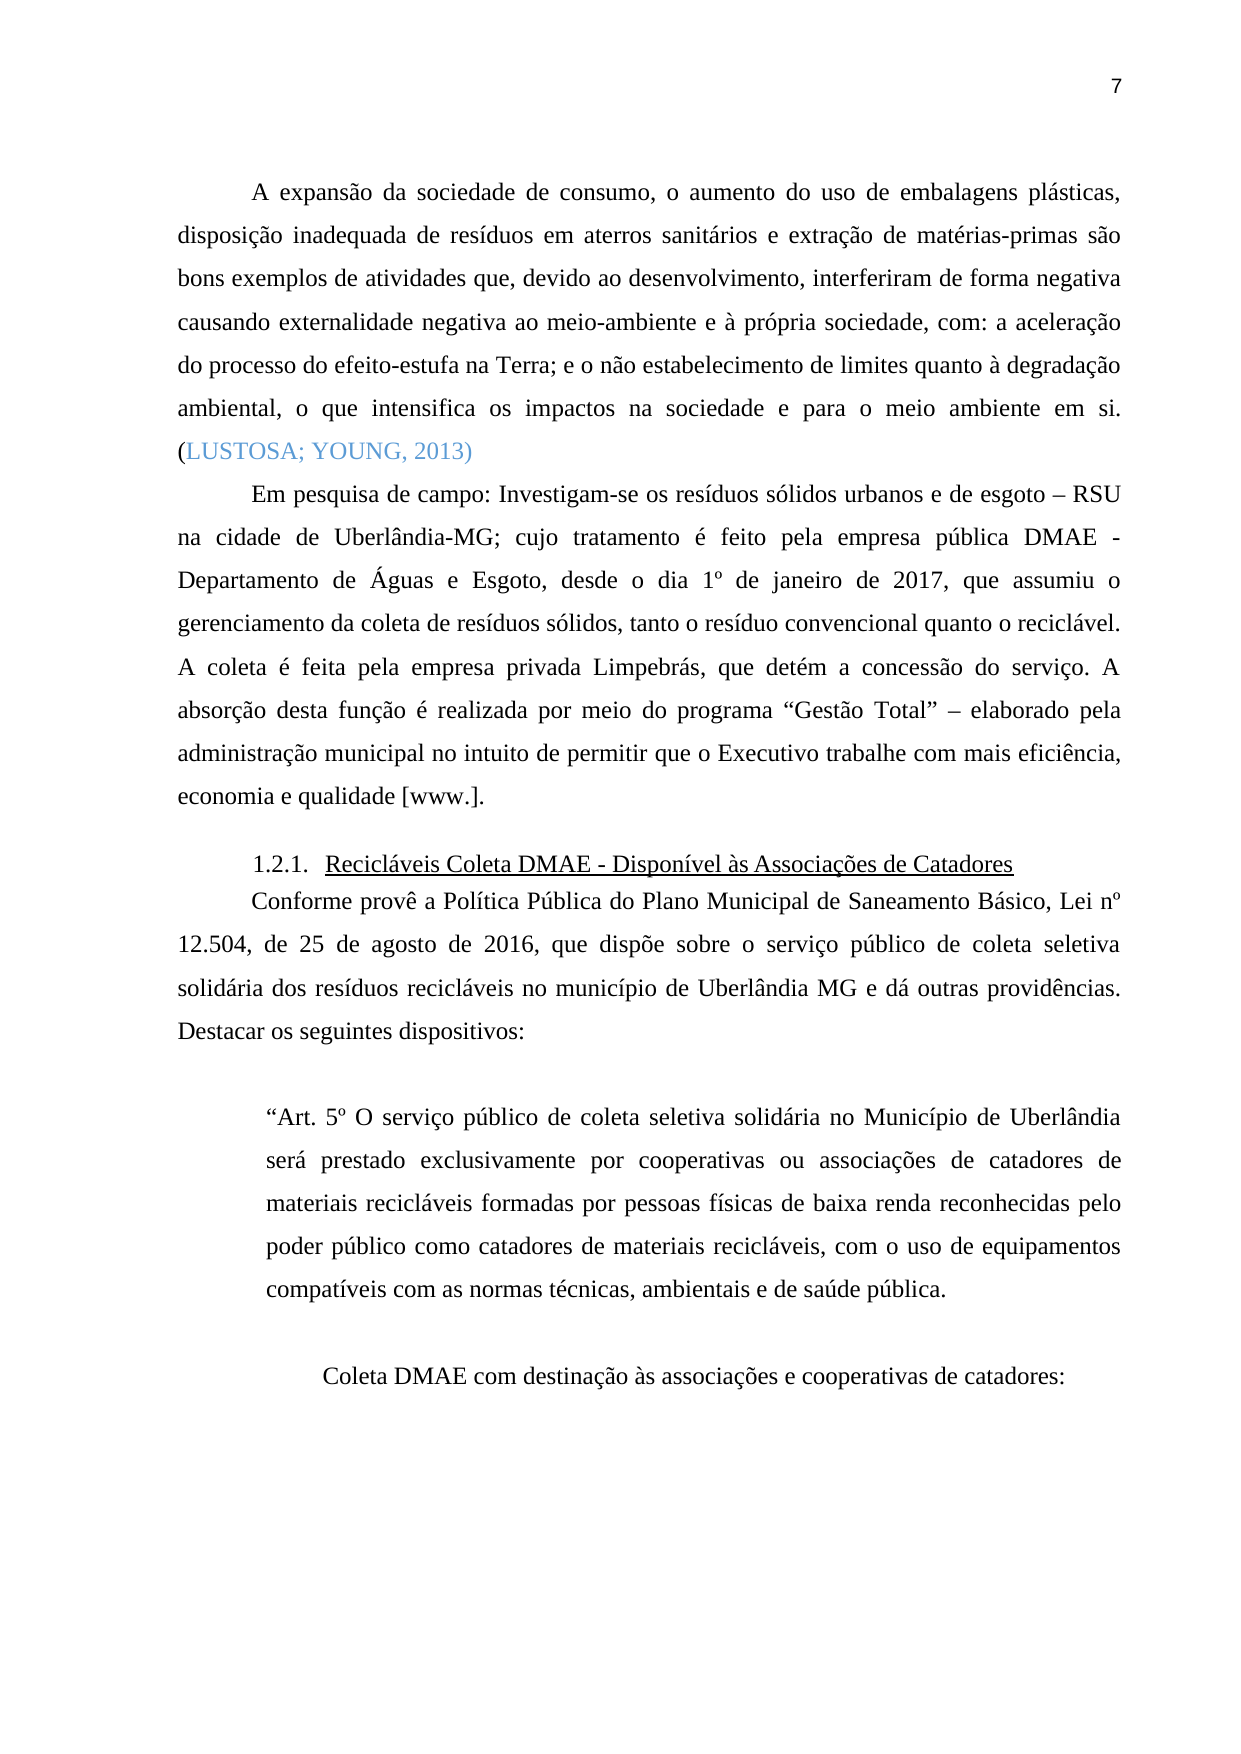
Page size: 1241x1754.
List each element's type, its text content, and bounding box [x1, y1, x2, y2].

text Em pesquisa de campo: Investigam-se os resíduos sólidos urbanos e de esgoto – RSU na cidade de Uberlândia-MG; cujo tratamento é feito pela empresa pública DMAE - Departamento de Águas e Esgoto, desde o dia 1º de janeiro de 2017, que assumiu o gerenciamento da coleta de resíduos sólidos, tanto o resíduo convencional quanto o reciclável. A coleta é feita pela empresa privada Limpebrás, que detém a concessão do serviço. A absorção desta função é realizada por meio do programa “Gestão Total” – elaborado pela administração municipal no intuito de permitir que o Executivo trabalhe com mais eficiência, economia e qualidade [www.]. [177, 479, 1122, 810]
text Conforme provê a Política Pública do Plano Municipal de Saneamento Básico, Lei nº 12.504, de 25 de agosto de 2016, que dispõe sobre o serviço público de coleta seletiva solidária dos resíduos recicláveis no município de Uberlândia MG e dá outras providências. Destacar os seguintes dispositivos: [177, 886, 1122, 1044]
text “Art. 5º O serviço público de coleta seletiva solidária no Município de Uberlândia será prestado exclusivamente por cooperativas ou associações de catadores de materiais recicláveis formadas por pessoas físicas de baixa renda reconhecidas pelo poder público como catadores de materiais recicláveis, com o uso de equipamentos compatíveis com as normas técnicas, ambientais e de saúde pública. [266, 1102, 1122, 1303]
subtitle Recicláveis Coleta DMAE - Disponível às Associações de Catadores [252, 849, 1122, 878]
text Coleta DMAE com destinação às associações e cooperativas de catadores: [266, 1361, 1122, 1389]
text A expansão da sociedade de consumo, o aumento do uso de embalagens plásticas, disposição inadequada de resíduos em aterros sanitários e extração de matérias-primas são bons exemplos de atividades que, devido ao desenvolvimento, interferiram de forma negativa causando externalidade negativa ao meio-ambiente e à própria sociedade, com: a aceleração do processo do efeito-estufa na Terra; e o não estabelecimento de limites quanto à degradação ambiental, o que intensifica os impactos na sociedade e para o meio ambiente em si. (LUSTOSA; YOUNG, 2013) [177, 177, 1122, 465]
